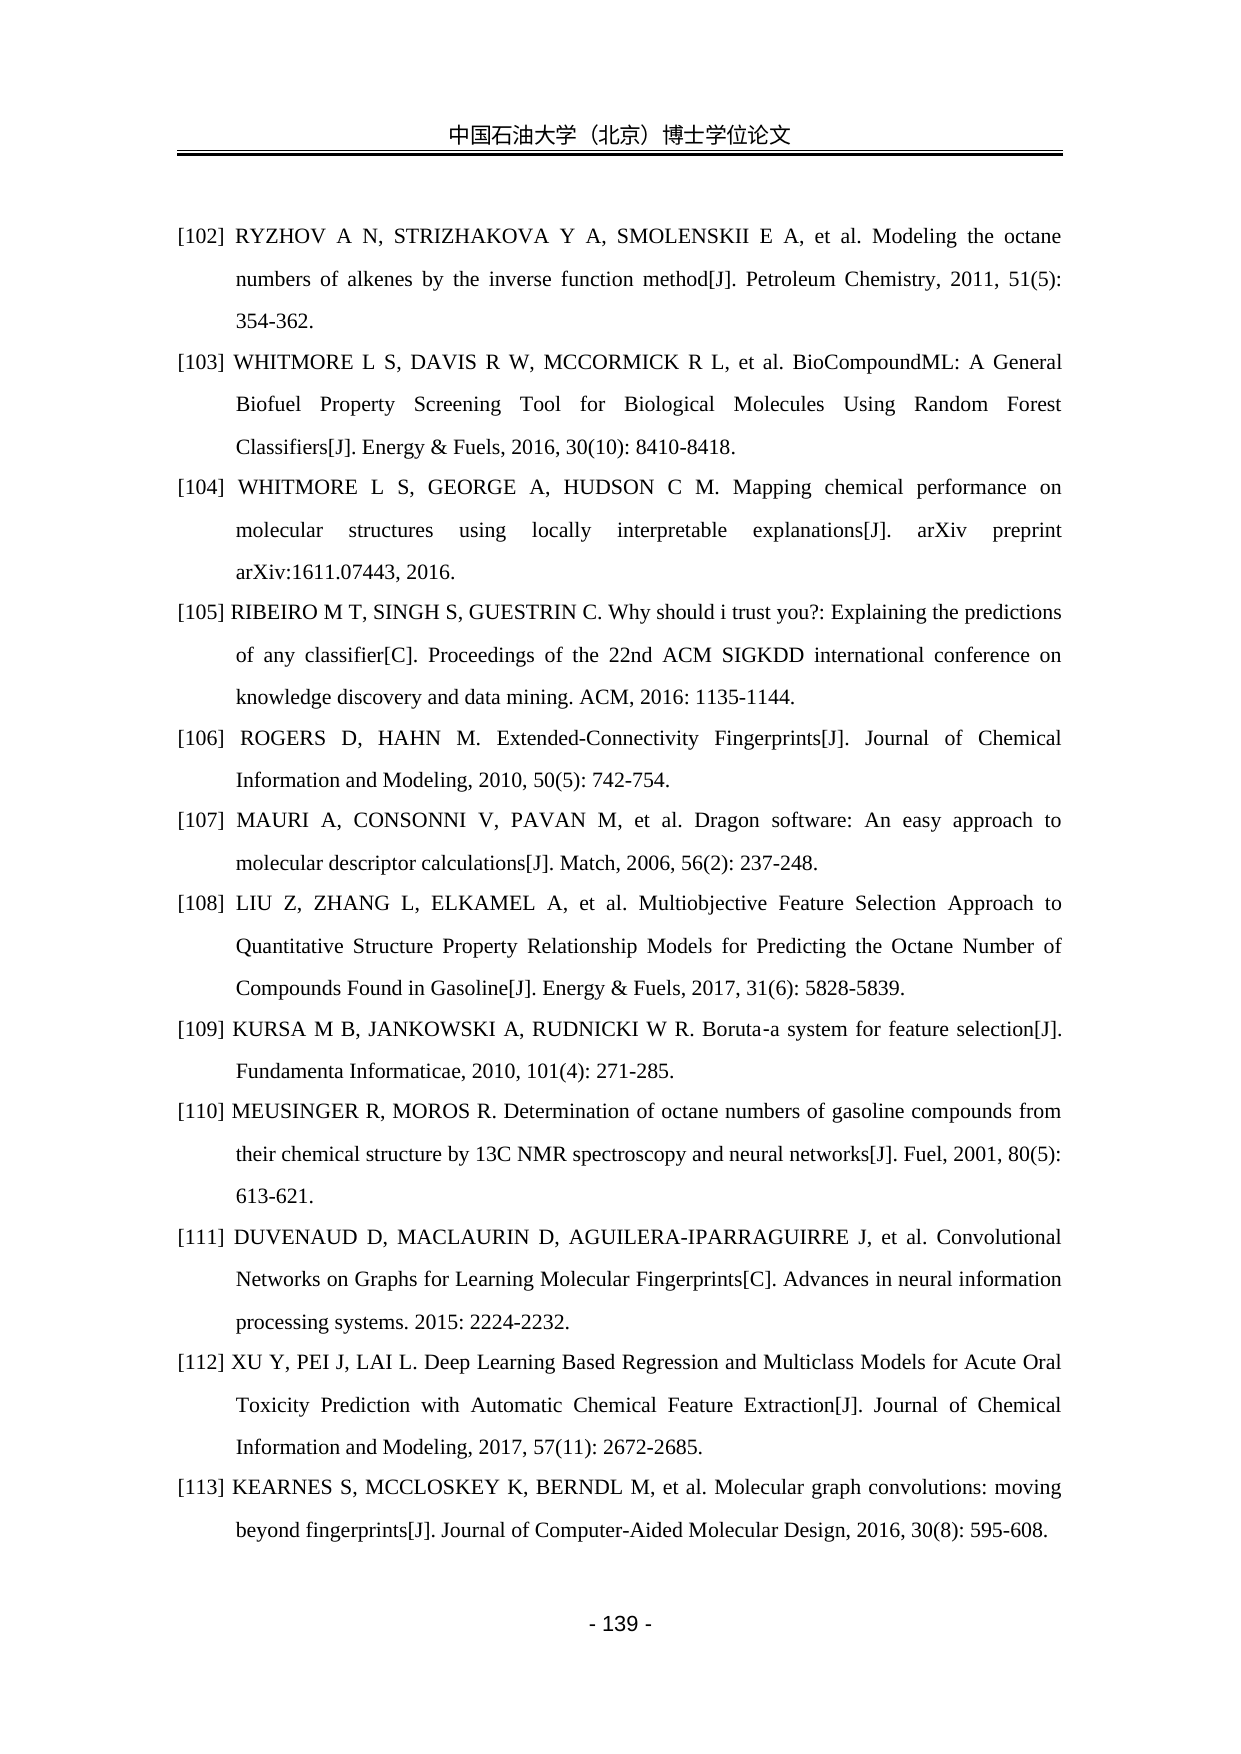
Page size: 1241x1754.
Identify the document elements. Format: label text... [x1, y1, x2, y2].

text [106] ROGERS D, HAHN M. Extended-Connectivity Fingerprints[J]. Journal of Chemical Information and Modeling, 2010, 50(5): 742-754. [177, 720, 1063, 797]
text [109] KURSA M B, JANKOWSKI A, RUDNICKI W R. Boruta-a system for feature selection[J]. Fundamenta Informaticae, 2010, 101(4): 271-285. [177, 1011, 1063, 1088]
text [105] RIBEIRO M T, SINGH S, GUESTRIN C. Why should i trust you?: Explaining the predictions of any classifier[C]. Proceedings of the 22nd ACM SIGKDD international conference on knowledge discovery and data mining. ACM, 2016: 1135-1144. [177, 595, 1063, 714]
text [113] KEARNES S, MCCLOSKEY K, BERNDL M, et al. Molecular graph convolutions: moving beyond fingerprints[J]. Journal of Computer-Aided Molecular Design, 2016, 30(8): 595-608. [177, 1470, 1063, 1547]
text [107] MAURI A, CONSONNI V, PAVAN M, et al. Dragon software: An easy approach to molecular descriptor calculations[J]. Match, 2006, 56(2): 237-248. [177, 803, 1063, 880]
text [108] LIU Z, ZHANG L, ELKAMEL A, et al. Multiobjective Feature Selection Approach to Quantitative Structure Property Relationship Models for Predicting the Octane Number of Compounds Found in Gasoline[J]. Energy & Fuels, 2017, 31(6): 5828-5839. [177, 886, 1063, 1005]
text [104] WHITMORE L S, GEORGE A, HUDSON C M. Mapping chemical performance on molecular structures using locally interpretable explanations[J]. arXiv preprint arXiv:1611.07443, 2016. [177, 470, 1063, 589]
text [103] WHITMORE L S, DAVIS R W, MCCORMICK R L, et al. BioCompoundML: A General Biofuel Property Screening Tool for Biological Molecules Using Random Forest Classifiers[J]. Energy & Fuels, 2016, 30(10): 8410-8418. [177, 344, 1063, 463]
text [112] XU Y, PEI J, LAI L. Deep Learning Based Regression and Multiclass Models for Acute Oral Toxicity Prediction with Automatic Chemical Feature Extraction[J]. Journal of Chemical Information and Modeling, 2017, 57(11): 2672-2685. [177, 1345, 1063, 1464]
text [111] DUVENAUD D, MACLAURIN D, AGUILERA-IPARRAGUIRRE J, et al. Convolutional Networks on Graphs for Learning Molecular Fingerprints[C]. Advances in neural information processing systems. 2015: 2224-2232. [177, 1219, 1063, 1338]
text [102] RYZHOV A N, STRIZHAKOVA Y A, SMOLENSKII E A, et al. Modeling the octane numbers of alkenes by the inverse function method[J]. Petroleum Chemistry, 2011, 51(5): 354-362. [177, 219, 1063, 338]
text [110] MEUSINGER R, MOROS R. Determination of octane numbers of gasoline compounds from their chemical structure by 13C NMR spectroscopy and neural networks[J]. Fuel, 2001, 80(5): 613-621. [177, 1094, 1063, 1213]
